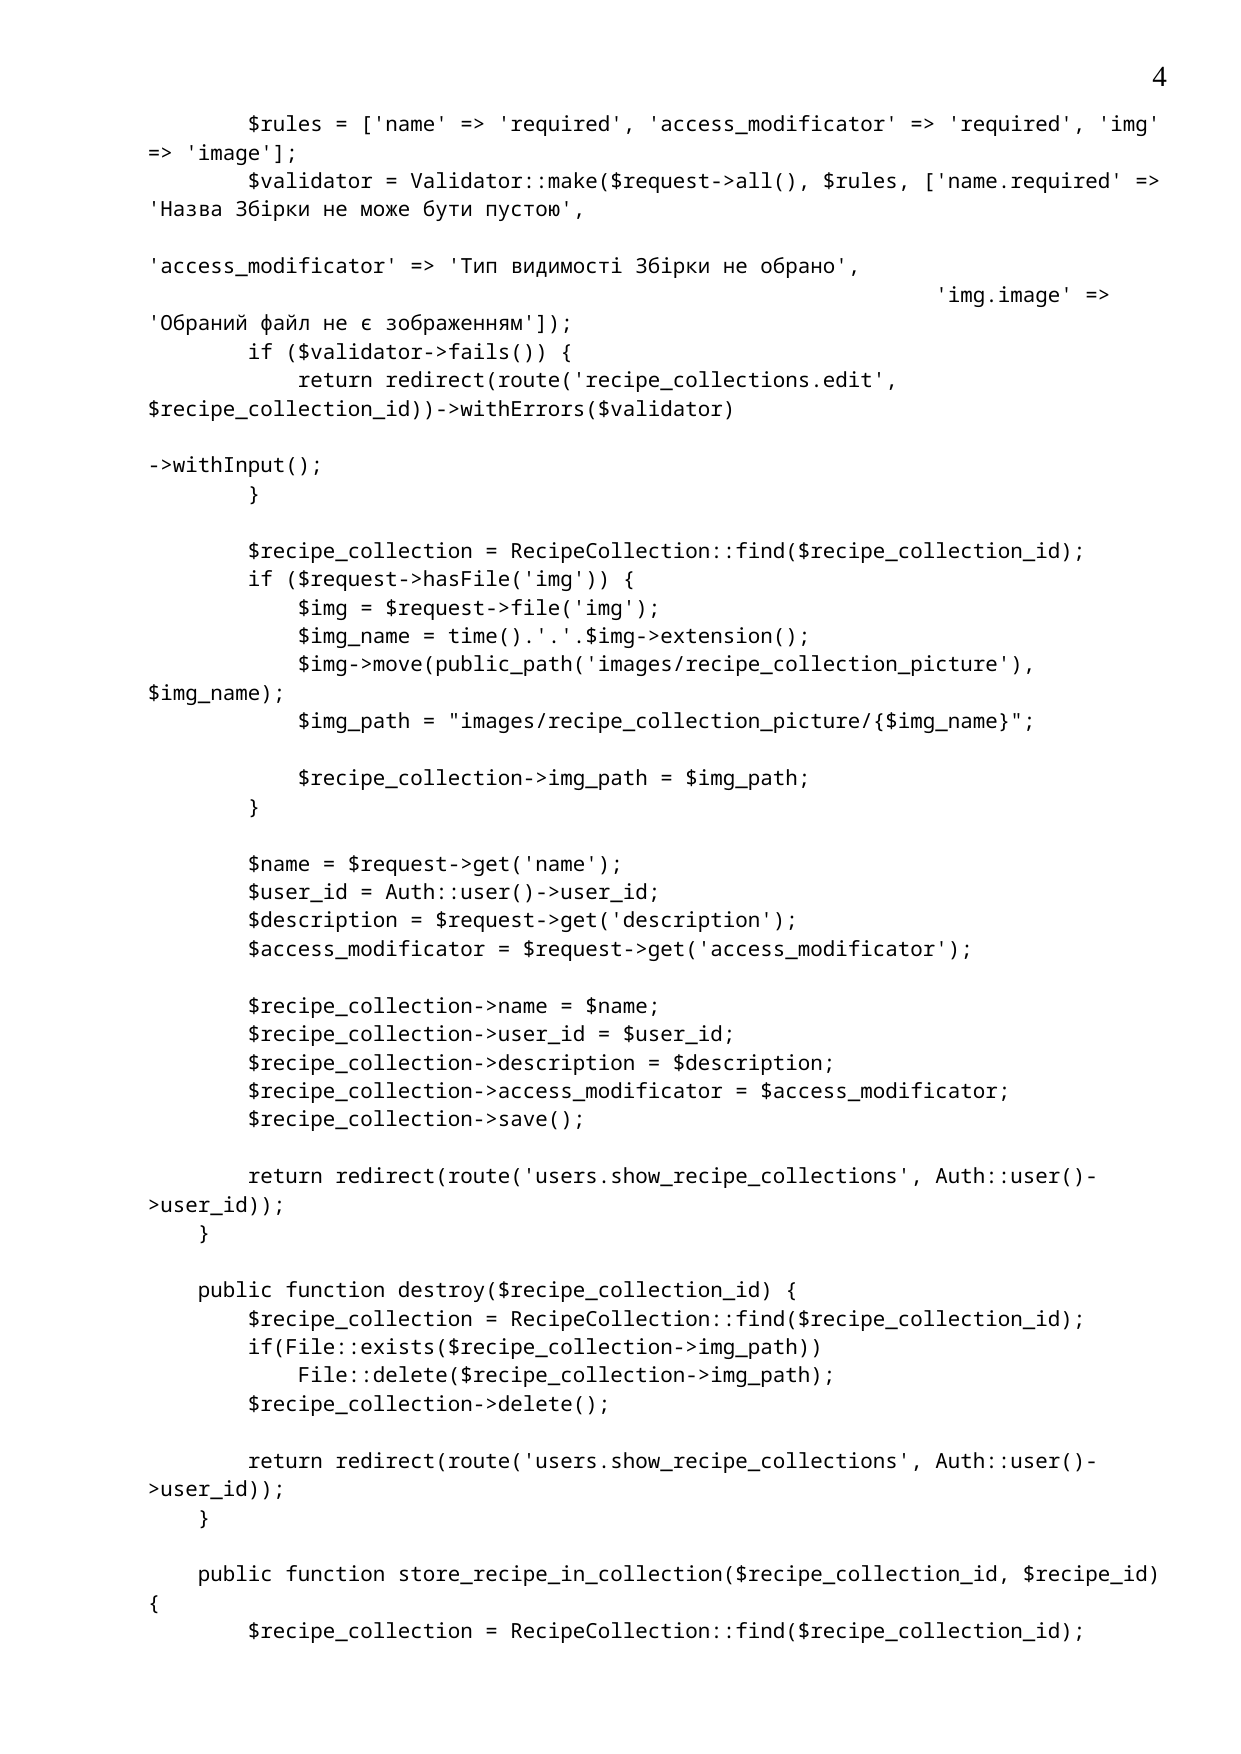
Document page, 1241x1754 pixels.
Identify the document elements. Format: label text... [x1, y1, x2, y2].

text $recipe_collection = RecipeCollection::find($recipe_collection_id); [148, 536, 1167, 564]
text $img_name = time().'.'.$img->extension(); [148, 621, 1167, 649]
text $user_id = Auth::user()->user_id; [148, 877, 1167, 906]
text ->withInput(); [148, 422, 1167, 479]
text $description = $request->get('description'); [148, 906, 1167, 934]
text $recipe_collection->img_path = $img_path; [148, 763, 1167, 792]
text $recipe_collection->delete(); [148, 1389, 1167, 1417]
text $rules = ['name' => 'required', 'access_modificator' => 'required', 'img' => 'image']; [148, 109, 1167, 166]
text 'img.image' => 'Обраний файл не є зображенням']); [148, 280, 1167, 337]
text $recipe_collection->save(); [148, 1104, 1167, 1133]
text $img = $request->file('img'); [148, 593, 1167, 621]
text return redirect(route('users.show_recipe_collections', Auth::user()->user_id)); [148, 1161, 1167, 1218]
text $recipe_collection->access_modificator = $access_modificator; [148, 1076, 1167, 1104]
text if ($validator->fails()) { [148, 337, 1167, 365]
text $recipe_collection->user_id = $user_id; [148, 1019, 1167, 1048]
text File::delete($recipe_collection->img_path); [148, 1361, 1167, 1389]
text $img->move(public_path('images/recipe_collection_picture'), $img_name); [148, 649, 1167, 706]
text $name = $request->get('name'); [148, 849, 1167, 877]
text } [148, 792, 1167, 820]
text $validator = Validator::make($request->all(), $rules, ['name.required' => 'Назва Збірки не може бути пустою', [148, 166, 1167, 223]
text if ($request->hasFile('img')) { [148, 564, 1167, 593]
text } [148, 1218, 1167, 1247]
text return redirect(route('users.show_recipe_collections', Auth::user()->user_id)); [148, 1446, 1167, 1503]
text if(File::exists($recipe_collection->img_path)) [148, 1332, 1167, 1361]
text $recipe_collection = RecipeCollection::find($recipe_collection_id); [148, 1304, 1167, 1332]
text $recipe_collection = RecipeCollection::find($recipe_collection_id); [148, 1616, 1167, 1645]
text public function store_recipe_in_collection($recipe_collection_id, $recipe_id) { [148, 1559, 1167, 1616]
text $img_path = "images/recipe_collection_picture/{$img_name}"; [148, 706, 1167, 735]
text } [148, 1503, 1167, 1531]
text 'access_modificator' => 'Тип видимості Збірки не обрано', [148, 223, 1167, 280]
text $access_modificator = $request->get('access_modificator'); [148, 934, 1167, 962]
text return redirect(route('recipe_collections.edit', $recipe_collection_id))->withErrors($validator) [148, 365, 1167, 422]
text $recipe_collection->name = $name; [148, 991, 1167, 1019]
text public function destroy($recipe_collection_id) { [148, 1275, 1167, 1304]
text $recipe_collection->description = $description; [148, 1048, 1167, 1076]
text } [148, 479, 1167, 507]
